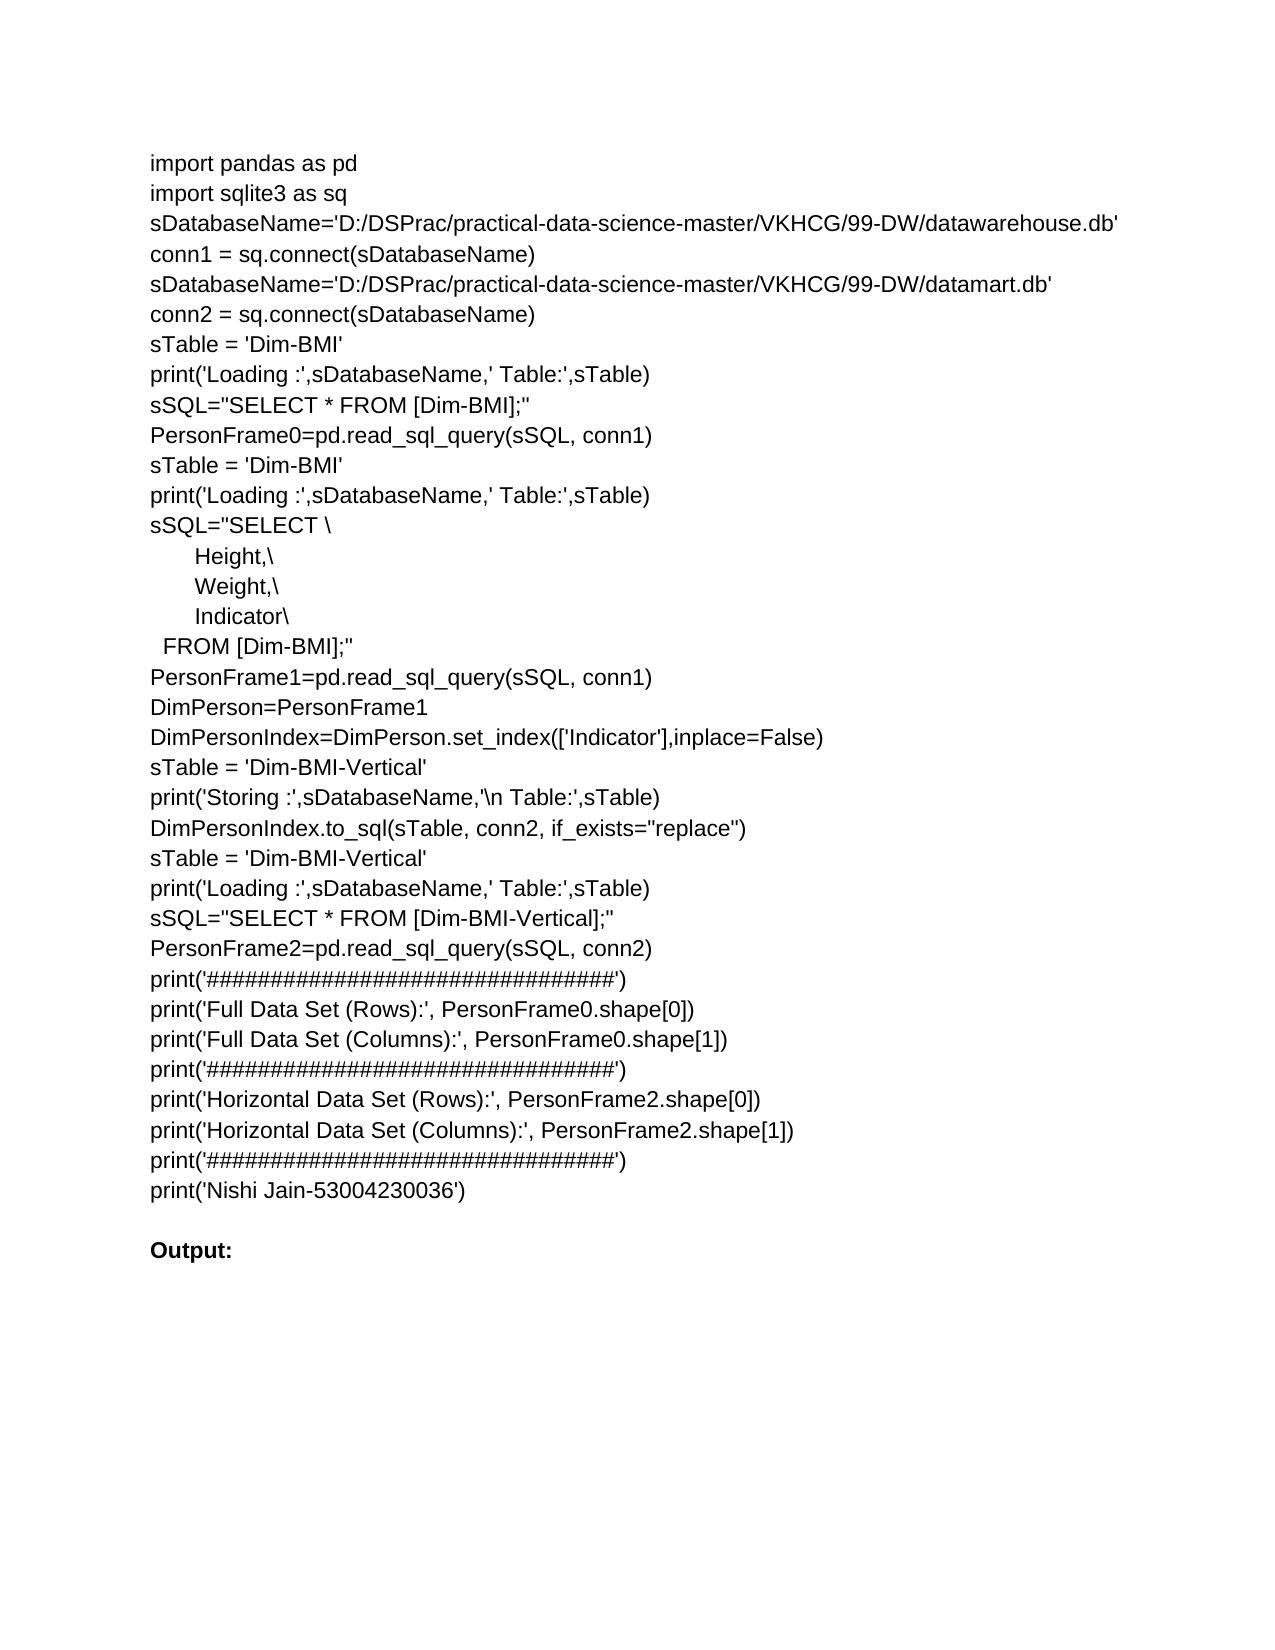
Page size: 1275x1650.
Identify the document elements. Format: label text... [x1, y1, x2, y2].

text sTable = 'Dim-BMI' [150, 331, 1125, 358]
text Indicator\ [150, 603, 1125, 629]
text sSQL="SELECT * FROM [Dim-BMI-Vertical];" [150, 905, 1125, 932]
text DimPerson=PersonFrame1 [150, 694, 1125, 720]
text FROM [Dim-BMI];" [150, 633, 1125, 660]
text DimPersonIndex.to_sql(sTable, conn2, if_exists="replace") [150, 814, 1125, 841]
text conn1 = sq.connect(sDatabaseName) [150, 241, 1125, 267]
text DimPersonIndex=DimPerson.set_index(['Indicator'],inplace=False) [150, 724, 1125, 750]
text sDatabaseName='D:/DSPrac/practical-data-science-master/VKHCG/99-DW/datawarehouse.db' [150, 210, 1125, 237]
text PersonFrame1=pd.read_sql_query(sSQL, conn1) [150, 663, 1125, 690]
text sSQL="SELECT * FROM [Dim-BMI];" [150, 392, 1125, 418]
text sTable = 'Dim-BMI' [150, 452, 1125, 478]
text print('################################') [150, 966, 1125, 992]
text print('Nishi Jain-53004230036') [150, 1177, 1125, 1203]
text import sqlite3 as sq [150, 180, 1125, 207]
text print('Horizontal Data Set (Rows):', PersonFrame2.shape[0]) [150, 1086, 1125, 1113]
text print('Loading :',sDatabaseName,' Table:',sTable) [150, 482, 1125, 509]
text print('Loading :',sDatabaseName,' Table:',sTable) [150, 875, 1125, 901]
text PersonFrame0=pd.read_sql_query(sSQL, conn1) [150, 422, 1125, 448]
text print('################################') [150, 1147, 1125, 1173]
text print('Storing :',sDatabaseName,'\n Table:',sTable) [150, 784, 1125, 811]
text print('Full Data Set (Rows):', PersonFrame0.shape[0]) [150, 996, 1125, 1022]
text print('Horizontal Data Set (Columns):', PersonFrame2.shape[1]) [150, 1117, 1125, 1143]
text print('Full Data Set (Columns):', PersonFrame0.shape[1]) [150, 1026, 1125, 1052]
text sTable = 'Dim-BMI-Vertical' [150, 754, 1125, 781]
text print('################################') [150, 1056, 1125, 1083]
text Output: [150, 1237, 1125, 1264]
text import pandas as pd [150, 150, 1125, 176]
text sDatabaseName='D:/DSPrac/practical-data-science-master/VKHCG/99-DW/datamart.db' [150, 271, 1125, 297]
text sSQL="SELECT \ [150, 512, 1125, 539]
text Height,\ [150, 543, 1125, 569]
text Weight,\ [150, 573, 1125, 599]
text print('Loading :',sDatabaseName,' Table:',sTable) [150, 361, 1125, 388]
text conn2 = sq.connect(sDatabaseName) [150, 301, 1125, 327]
text PersonFrame2=pd.read_sql_query(sSQL, conn2) [150, 935, 1125, 962]
text sTable = 'Dim-BMI-Vertical' [150, 845, 1125, 871]
